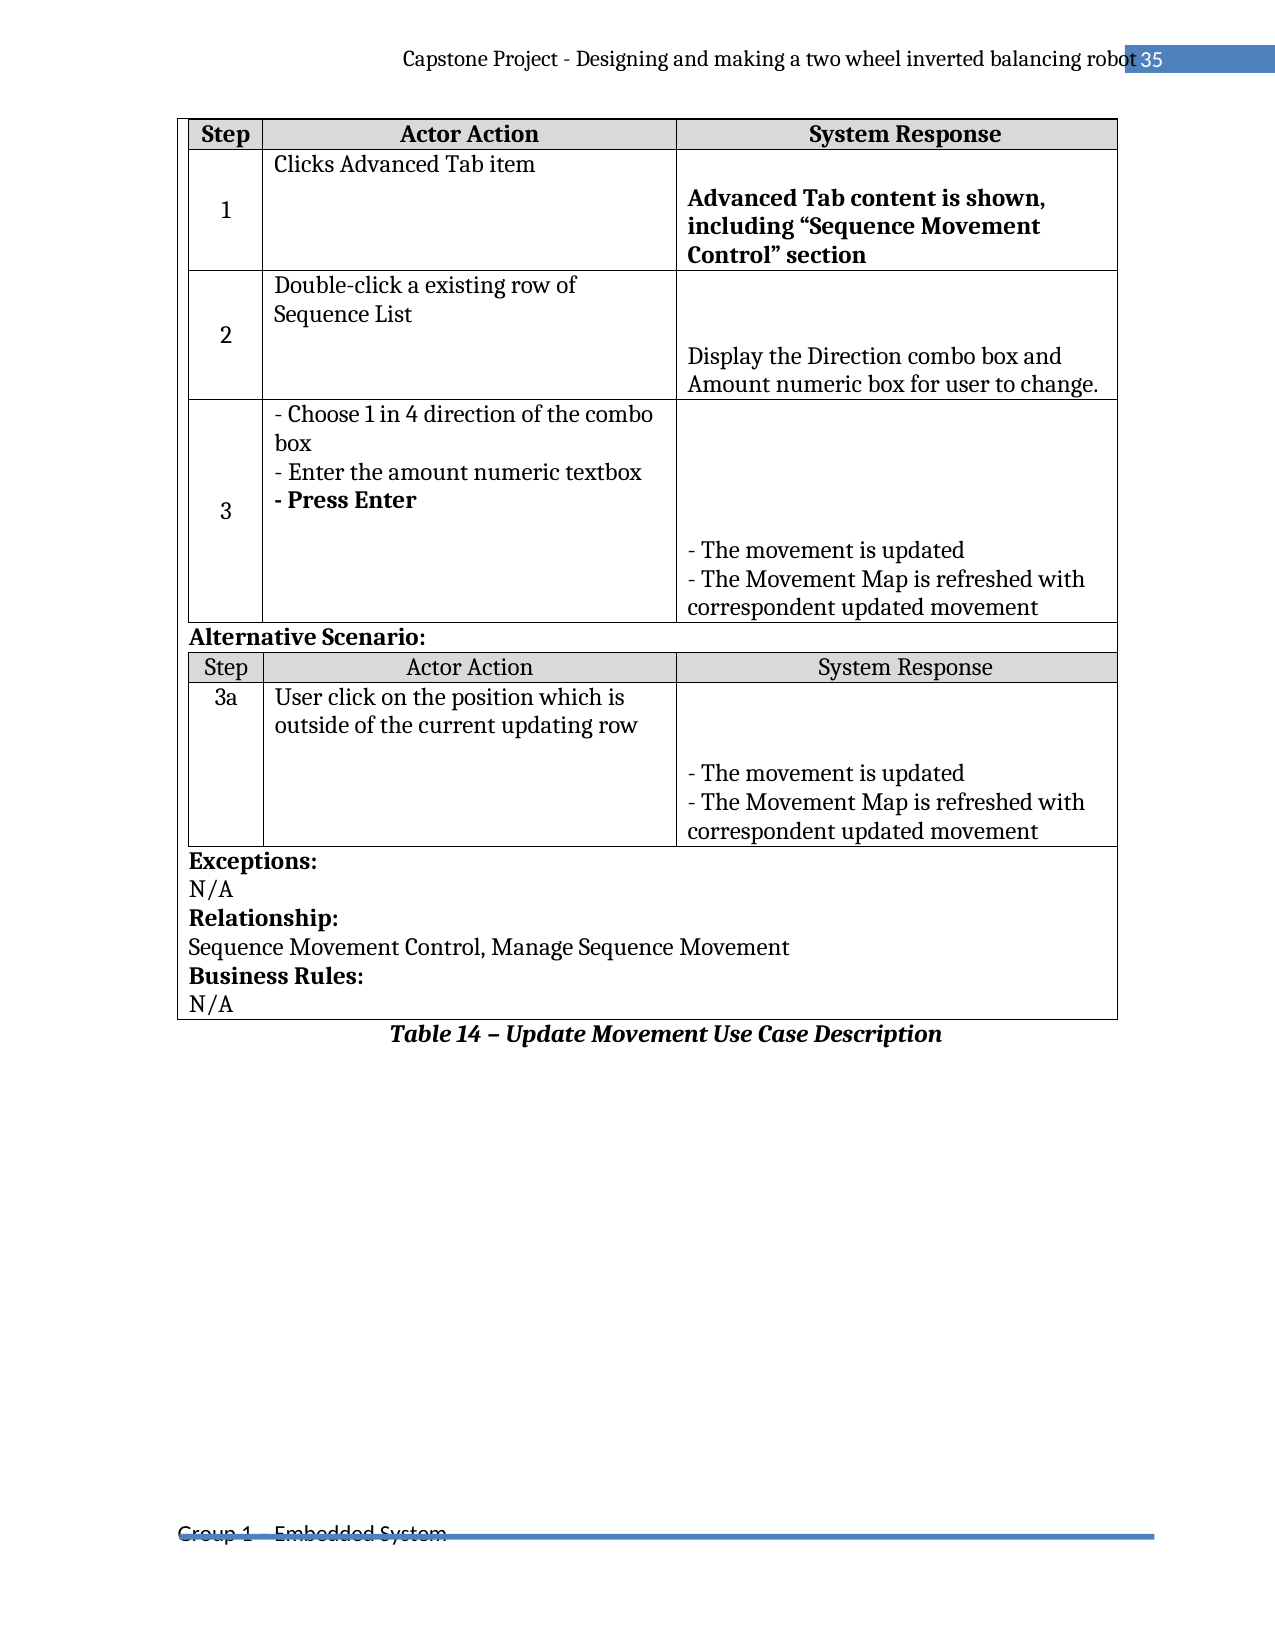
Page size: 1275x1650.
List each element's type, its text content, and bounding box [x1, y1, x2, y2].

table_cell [178, 119, 1117, 1019]
text Table 14 – Update Movement Use Case Description [177, 1020, 1157, 1049]
